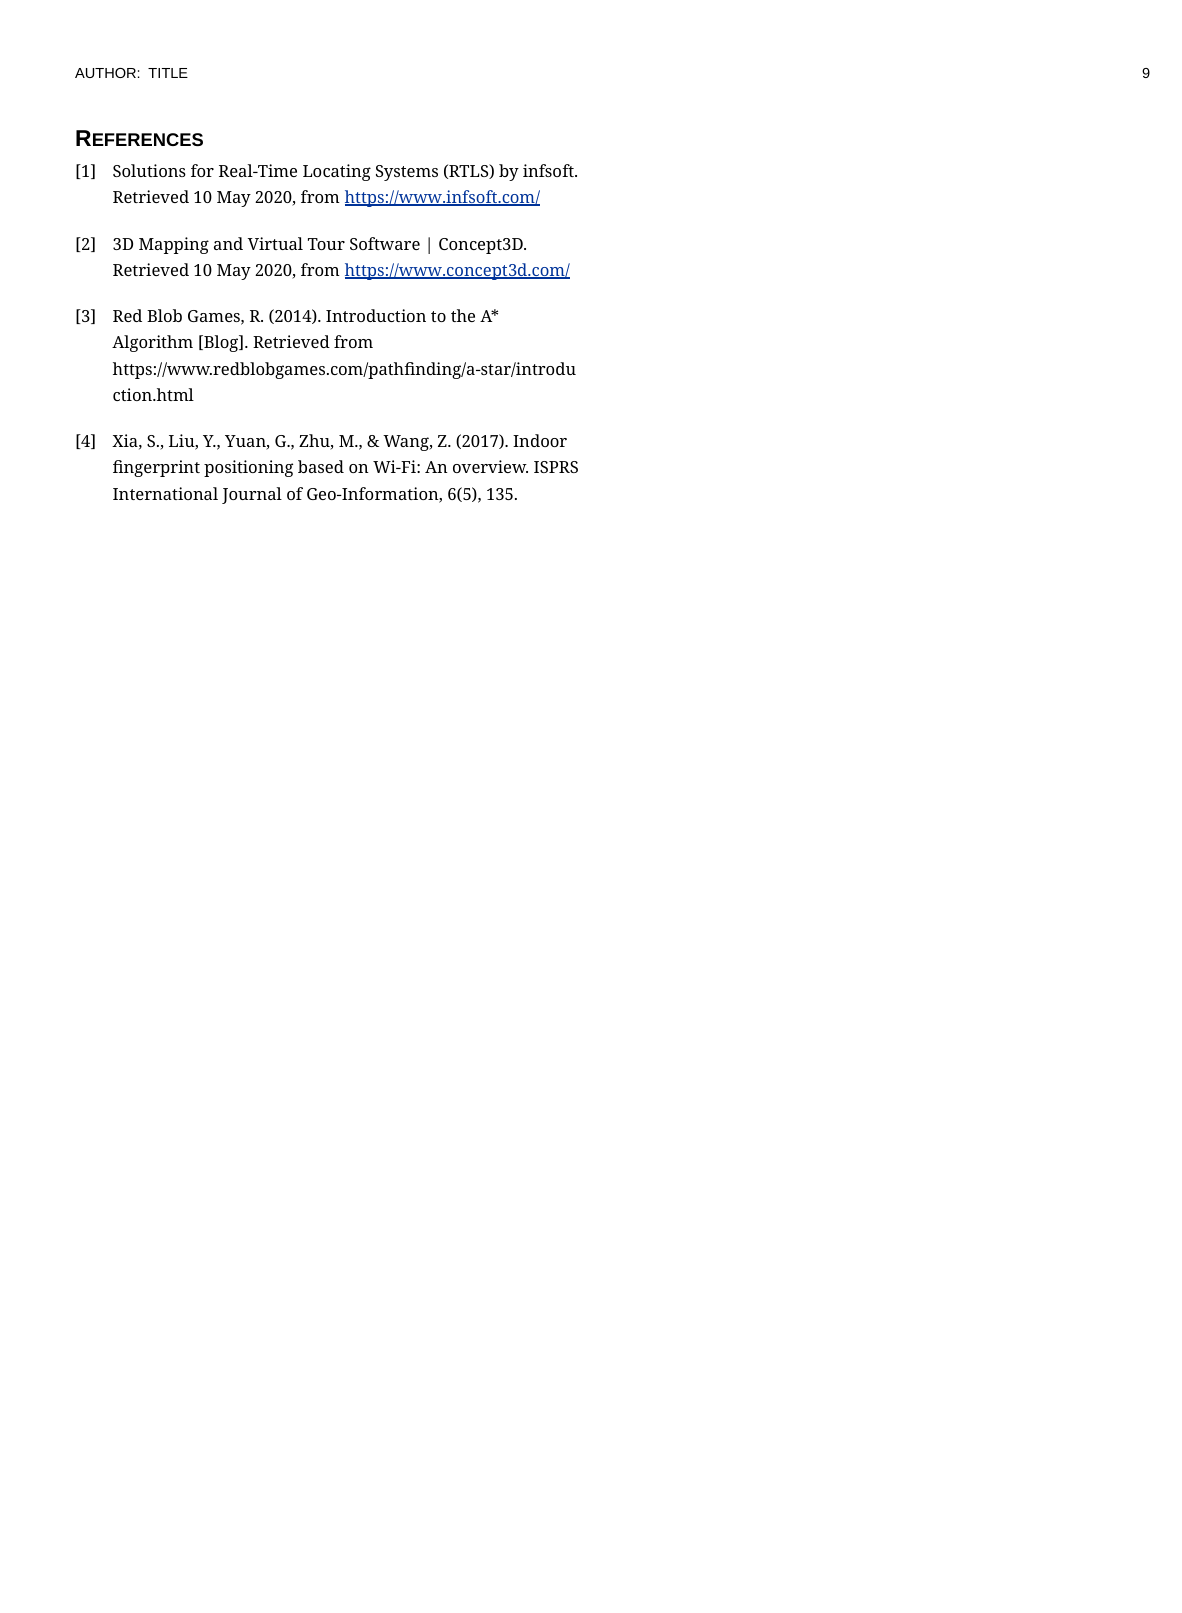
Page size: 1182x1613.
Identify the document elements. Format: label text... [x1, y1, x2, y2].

text References [75, 124, 584, 151]
list Red Blob Games, R. (2014). Introduction to the A* Algorithm [Blog]. Retrieved from https://www.redblobgames.com/pathfinding/a-star/introduction.html [75, 305, 584, 406]
list 3D Mapping and Virtual Tour Software | Concept3D. Retrieved 10 May 2020, from https://www.concept3d.com/ [75, 232, 584, 281]
list Solutions for Real-Time Locating Systems (RTLS) by infsoft. Retrieved 10 May 2020, from https://www.infsoft.com/ [75, 159, 584, 208]
list Xia, S., Liu, Y., Yuan, G., Zhu, M., & Wang, Z. (2017). Indoor fingerprint positioning based on Wi-Fi: An overview. ISPRS International Journal of Geo-Information, 6(5), 135. [75, 430, 584, 505]
